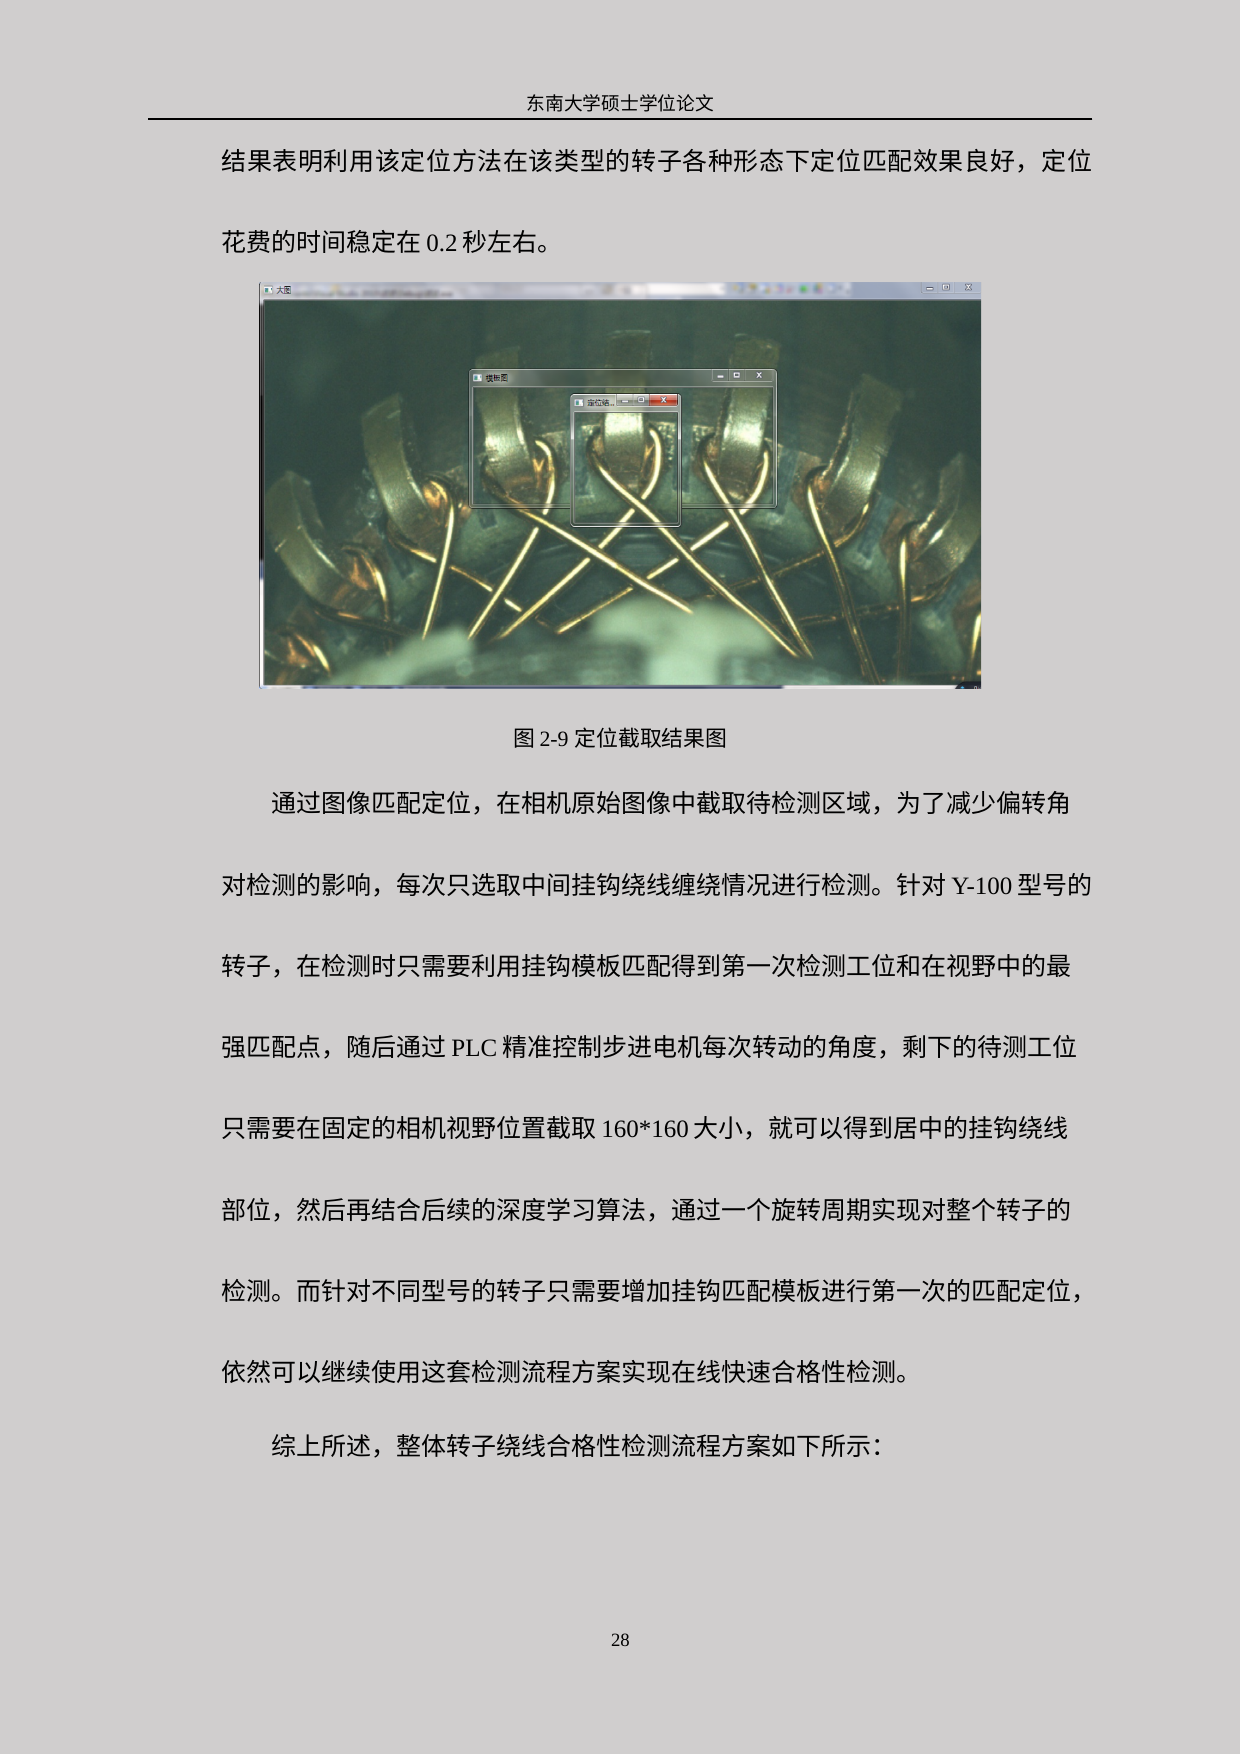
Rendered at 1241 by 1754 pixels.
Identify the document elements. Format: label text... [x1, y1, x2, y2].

picture [259, 282, 982, 689]
text 通过图像匹配定位，在相机原始图像中截取待检测区域，为了减少偏转角对检测的影响，每次只选取中间挂钩绕线缠绕情况进行检测。针对Y-100型号的转子，在检测时只需要利用挂钩模板匹配得到第一次检测工位和在视野中的最强匹配点，随后通过PLC精准控制步进电机每次转动的角度，剩下的待测工位只需要在固定的相机视野位置截取160*160大小，就可以得到居中的挂钩绕线部位，然后再结合后续的深度学习算法，通过一个旋转周期实现对整个转子的检测。而针对不同型号的转子只需要增加挂钩匹配模板进行第一次的匹配定位，依然可以继续使用这套检测流程方案实现在线快速合格性检测。 [221, 769, 1092, 1403]
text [221, 127, 1092, 273]
text 综上所述，整体转子绕线合格性检测流程方案如下所示： [221, 1412, 1092, 1477]
text 图2-9 定位截取结果图 [148, 721, 1092, 753]
